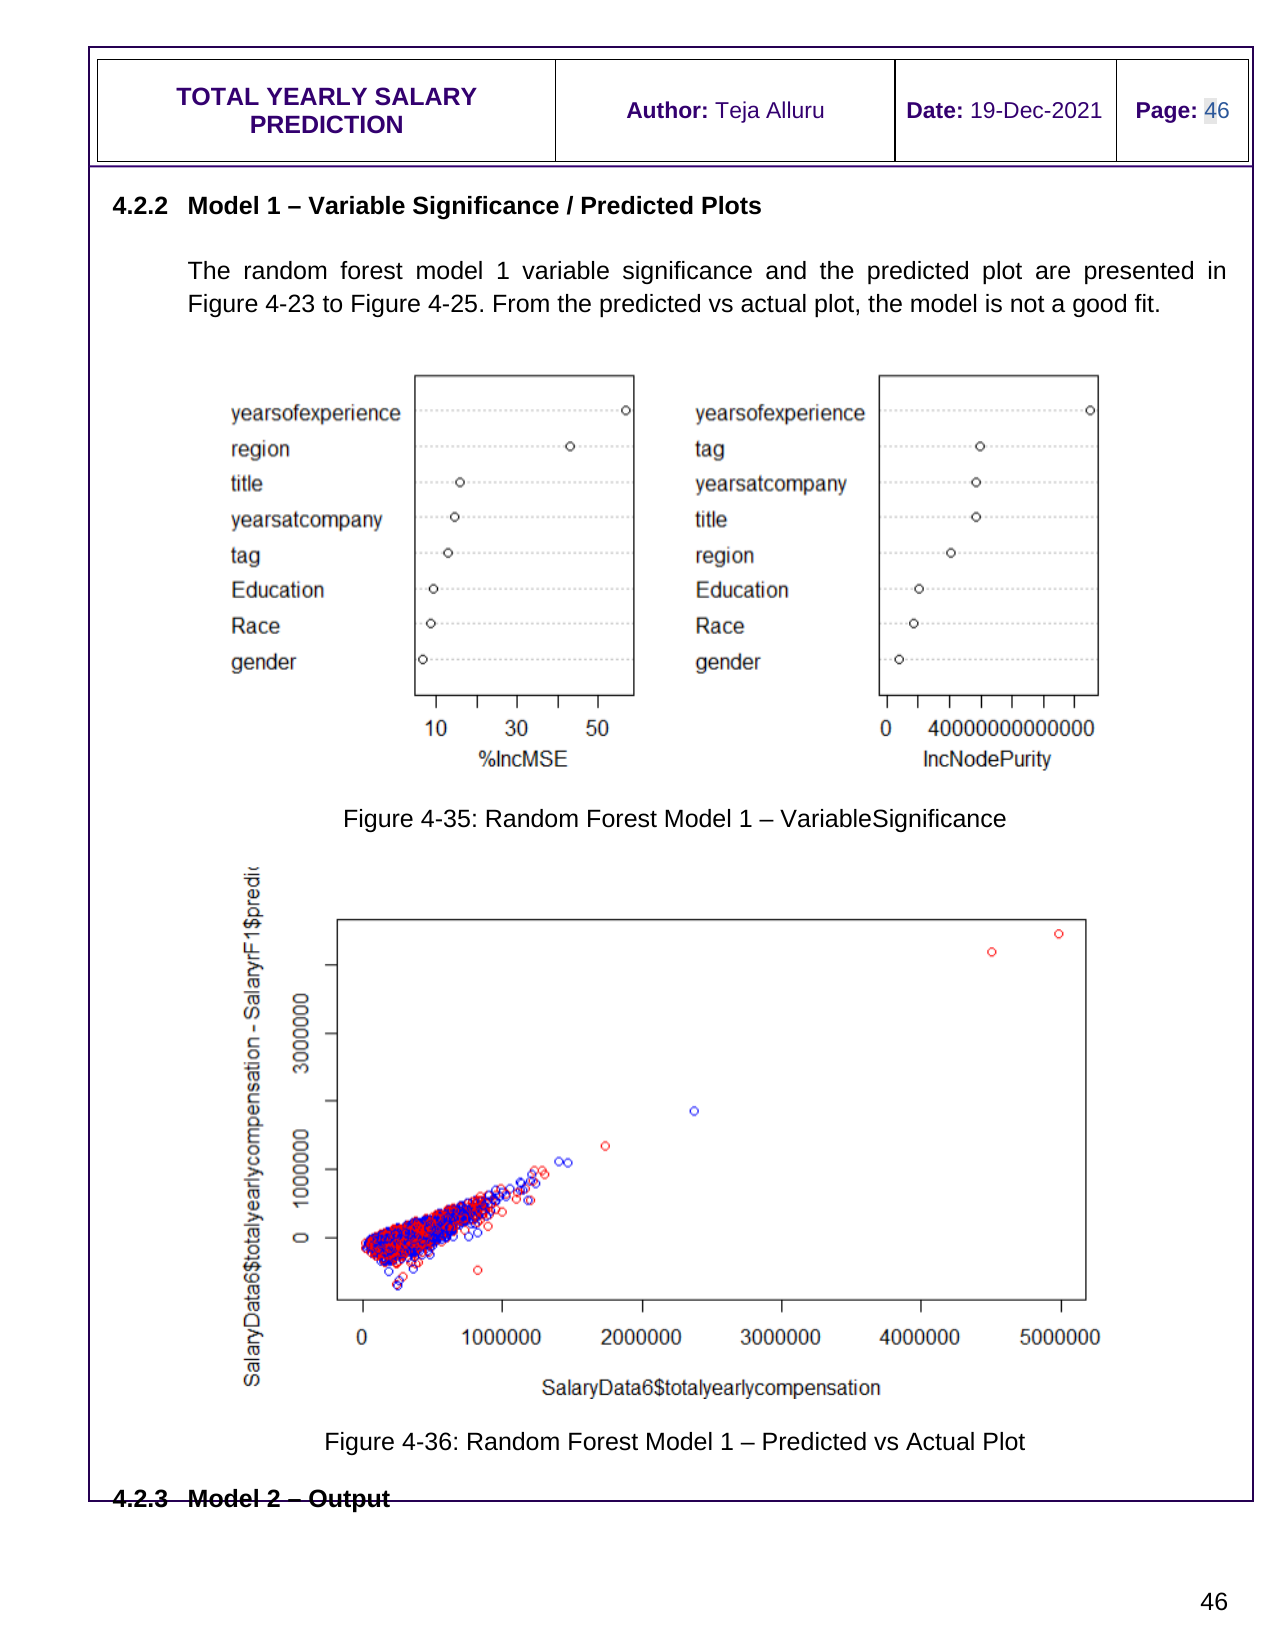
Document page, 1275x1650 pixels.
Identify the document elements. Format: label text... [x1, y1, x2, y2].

subtitle Model 1 – Variable Significance / Predicted Plots [112, 191, 1228, 219]
picture [230, 355, 1111, 776]
subtitle Model 2 – Output [112, 1484, 1228, 1513]
picture [235, 861, 1106, 1399]
